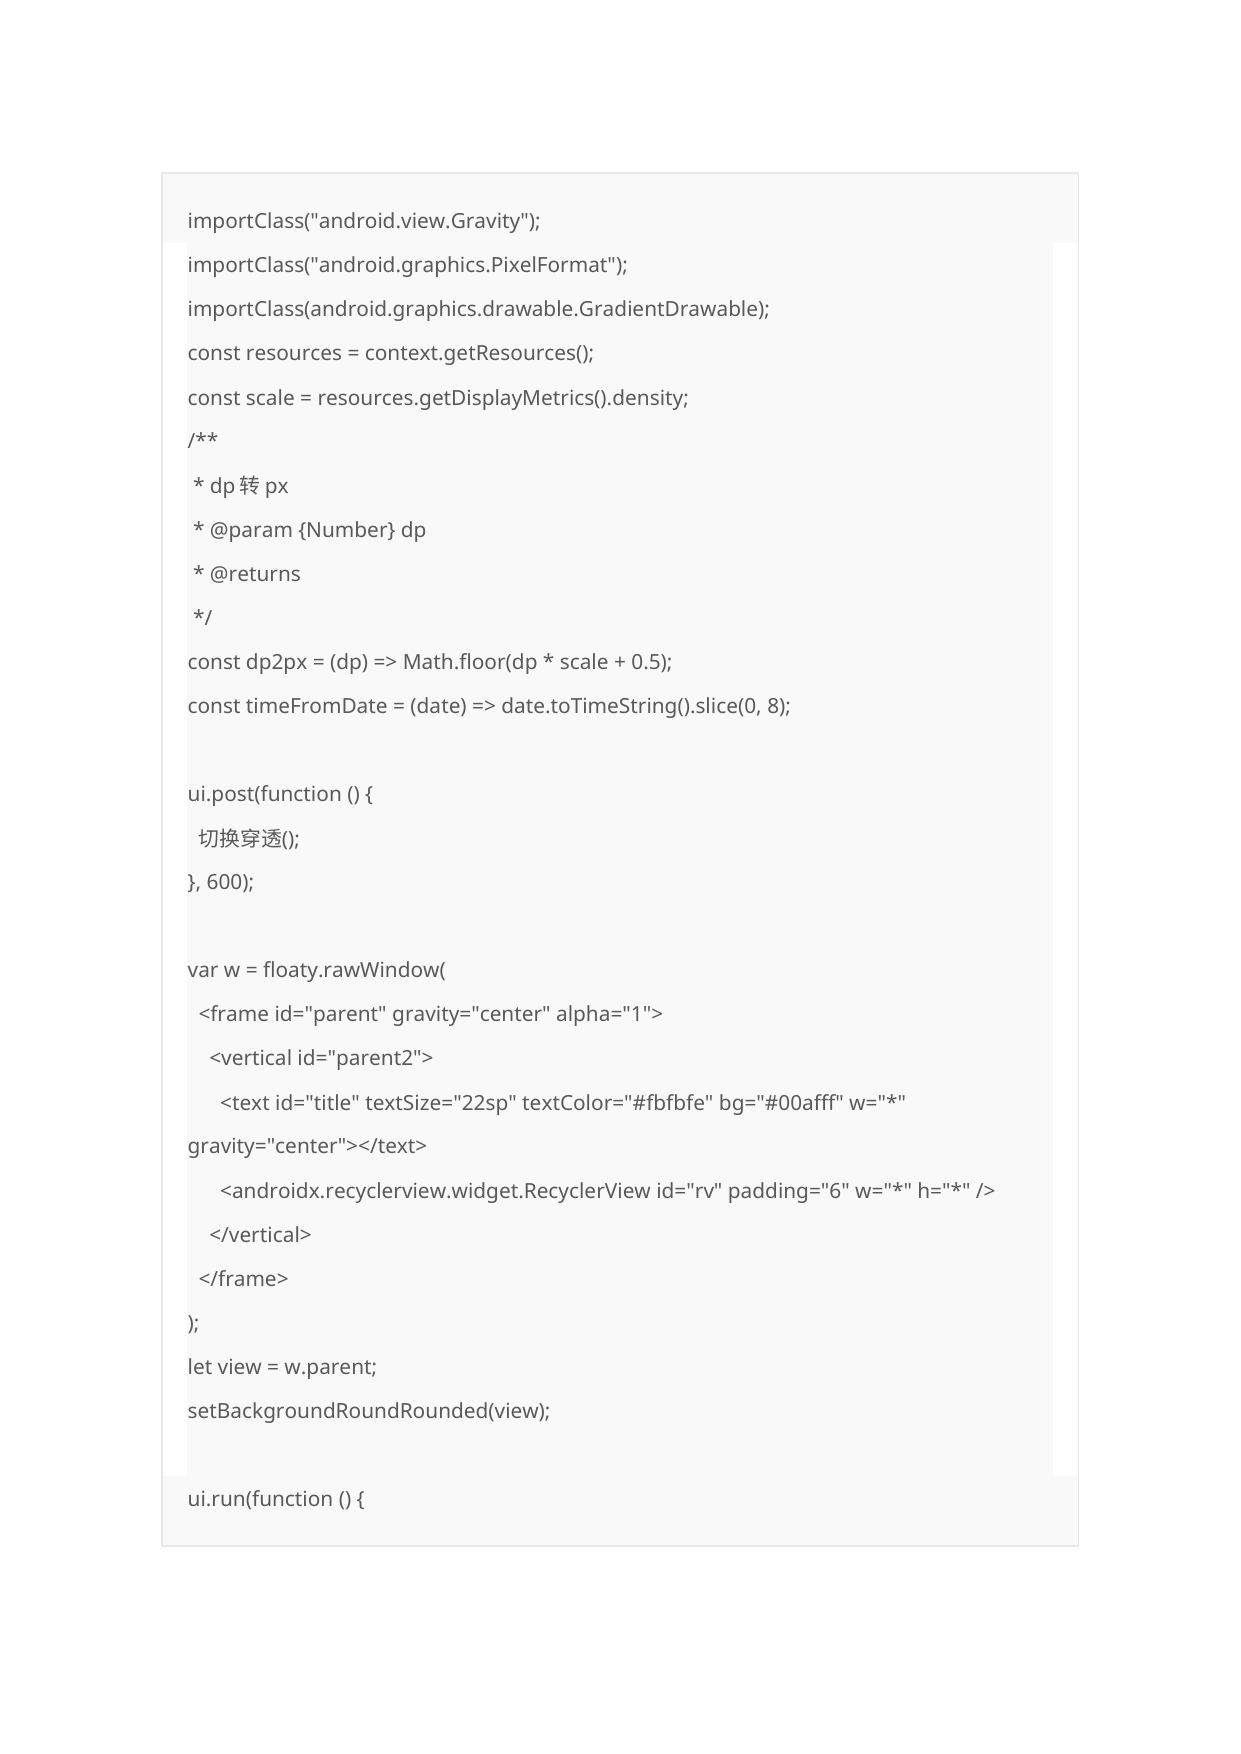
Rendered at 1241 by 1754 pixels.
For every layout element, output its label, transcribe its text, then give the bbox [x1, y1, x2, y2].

text <vertical id="parent2"> [187, 1036, 1053, 1080]
text </vertical> [187, 1212, 1053, 1256]
text importClass("android.graphics.PixelFormat"); [187, 243, 1053, 287]
text ); [187, 1300, 1053, 1344]
text var w = floaty.rawWindow( [187, 948, 1053, 992]
text ui.run(function () { [163, 1450, 1078, 1545]
text const dp2px = (dp) => Math.floor(dp * scale + 0.5); [187, 639, 1053, 683]
text /** [187, 419, 1053, 463]
text importClass(android.graphics.drawable.GradientDrawable); [187, 287, 1053, 331]
text * @param {Number} dp [187, 507, 1053, 551]
text const resources = context.getResources(); [187, 331, 1053, 375]
text * dp转px [187, 463, 1053, 507]
text */ [187, 595, 1053, 639]
text let view = w.parent; [187, 1344, 1053, 1388]
text importClass("android.view.Gravity"); [163, 174, 1078, 243]
text </frame> [187, 1256, 1053, 1300]
text const scale = resources.getDisplayMetrics().density; [187, 375, 1053, 419]
text ui.post(function () { [187, 771, 1053, 815]
text <frame id="parent" gravity="center" alpha="1"> [187, 992, 1053, 1036]
text <androidx.recyclerview.widget.RecyclerView id="rv" padding="6" w="*" h="*" /> [187, 1168, 1053, 1212]
text <text id="title" textSize="22sp" textColor="#fbfbfe" bg="#00afff" w="*" gravity="center"></text> [187, 1080, 1053, 1168]
text 切换穿透(); [187, 815, 1053, 859]
text setBackgroundRoundRounded(view); [187, 1388, 1053, 1432]
text }, 600); [187, 859, 1053, 903]
text const timeFromDate = (date) => date.toTimeString().slice(0, 8); [187, 683, 1053, 727]
text * @returns [187, 551, 1053, 595]
